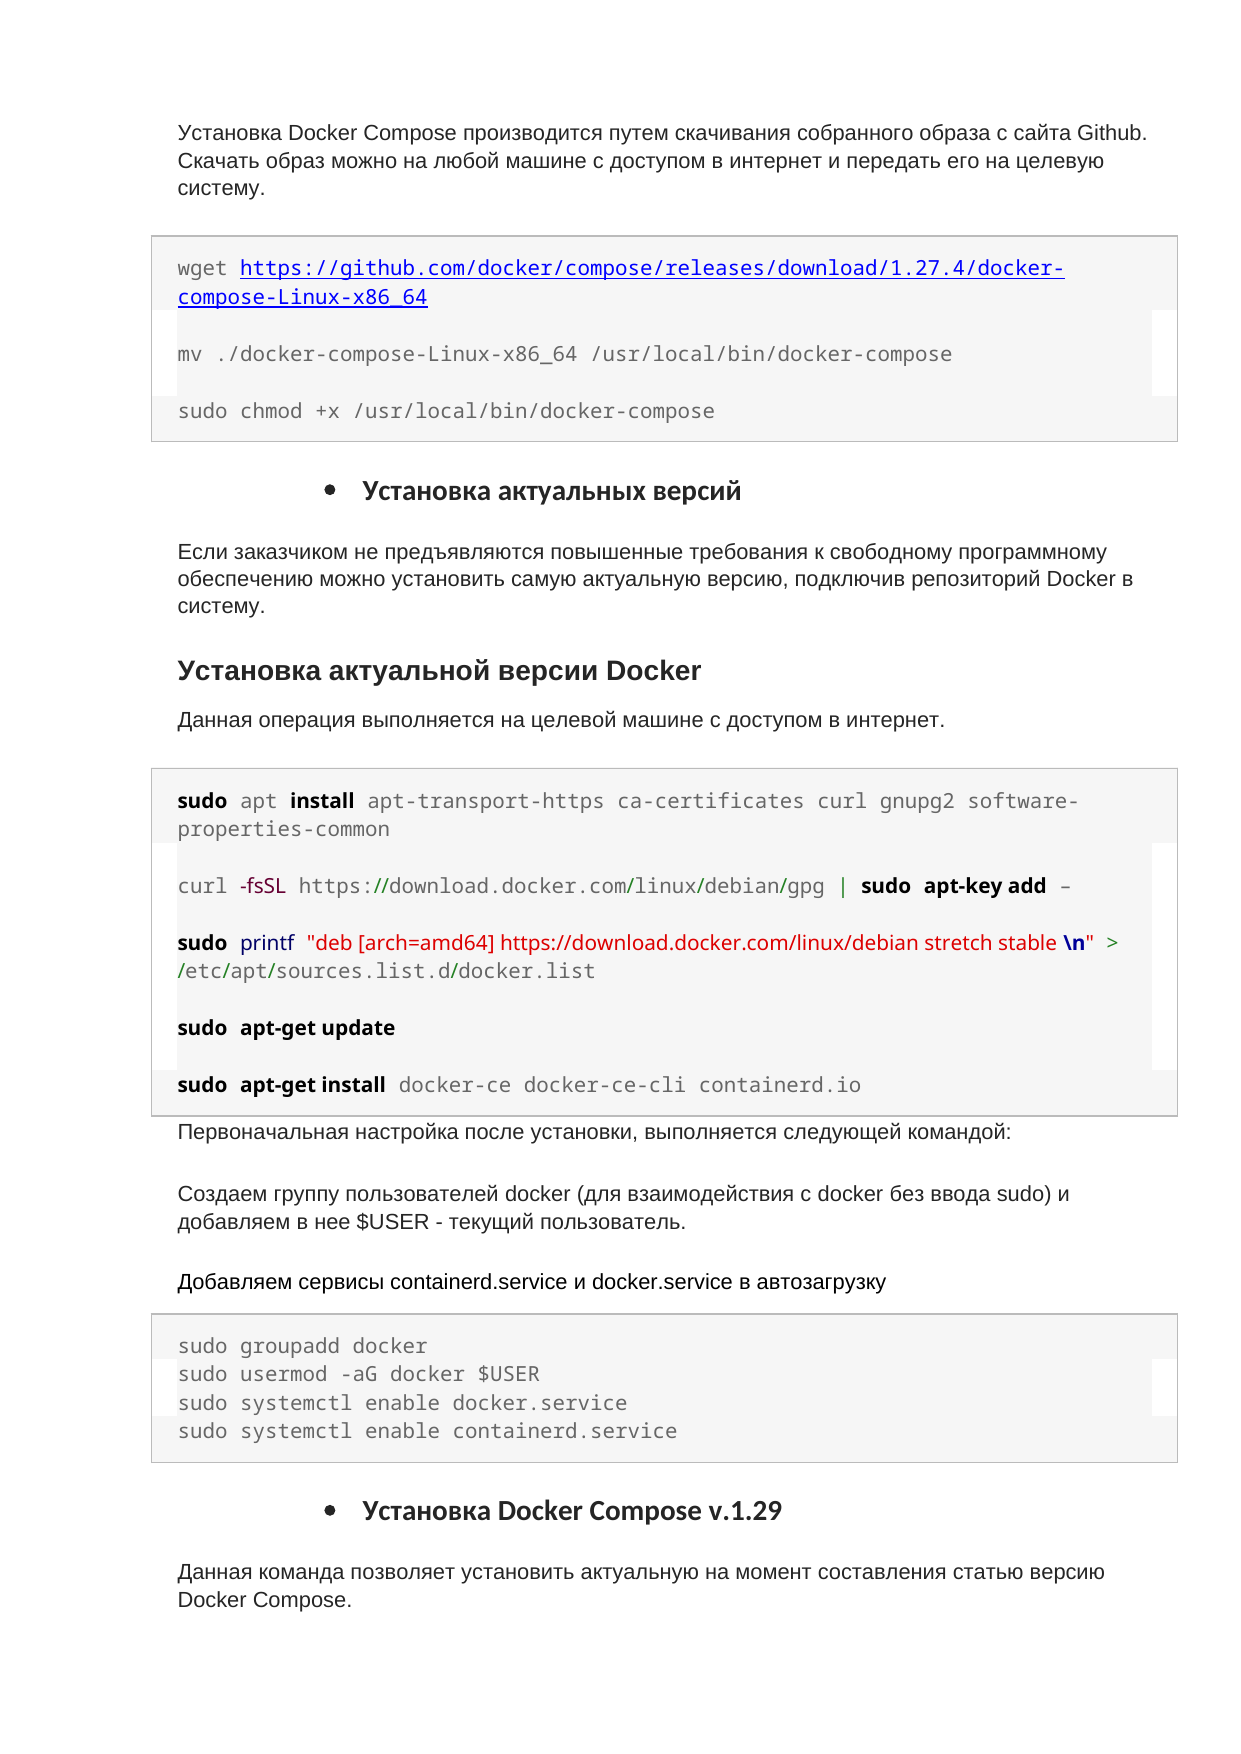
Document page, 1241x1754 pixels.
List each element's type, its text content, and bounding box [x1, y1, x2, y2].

text sudo usermod -aG docker $USER [177, 1359, 1152, 1388]
list Установка Docker Compose v.1.29 [325, 1492, 1152, 1528]
text sudo groupadd docker [152, 1315, 1177, 1359]
text sudo apt install apt-transport-https ca-certificates curl gnupg2 software-properties-common [152, 769, 1177, 843]
text sudo systemctl enable containerd.service [152, 1398, 1177, 1462]
text mv ./docker-compose-Linux-x86_64 /usr/local/bin/docker-compose [177, 339, 1152, 367]
text Установка актуальной версии Docker [177, 653, 1152, 686]
text sudo apt-get update [177, 1013, 1152, 1042]
text sudo printf "deb [arch=amd64] https://download.docker.com/linux/debian stretch stable \n" > /etc/apt/sources.list.d/docker.list [177, 928, 1152, 985]
text Первоначальная настройка после установки, выполняется следующей командой: [177, 1117, 1152, 1144]
text Добавляем сервисы containerd.service и docker.service в автозагрузку [177, 1269, 1152, 1294]
text sudo chmod +x /usr/local/bin/docker-compose [152, 377, 1177, 441]
text Данная команда позволяет установить актуальную на момент составления статью версию Docker Compose. [177, 1557, 1152, 1612]
text Установка Docker Compose производится путем скачивания собранного образа с сайта Github. Скачать образ можно на любой машине с доступом в интернет и передать его на целевую систему. [177, 118, 1152, 200]
text Данная операция выполняется на целевой машине с доступом в интернет. [177, 705, 1152, 732]
text sudo apt-get install docker-ce docker-ce-cli containerd.io [152, 1052, 1177, 1115]
list Установка актуальных версий [325, 472, 1152, 507]
text curl -fsSL https://download.docker.com/linux/debian/gpg | sudo apt-key add – [177, 871, 1152, 899]
text wget https://github.com/docker/compose/releases/download/1.27.4/docker-compose-Linux-x86_64 [152, 237, 1177, 310]
text Если заказчиком не предъявляются повышенные требования к свободному программному обеспечению можно установить самую актуальную версию, подключив репозиторий Docker в систему. [177, 536, 1152, 618]
text Создаем группу пользователей docker (для взаимодействия с docker без ввода sudo) и добавляем в нее $USER - текущий пользователь. [177, 1179, 1152, 1234]
